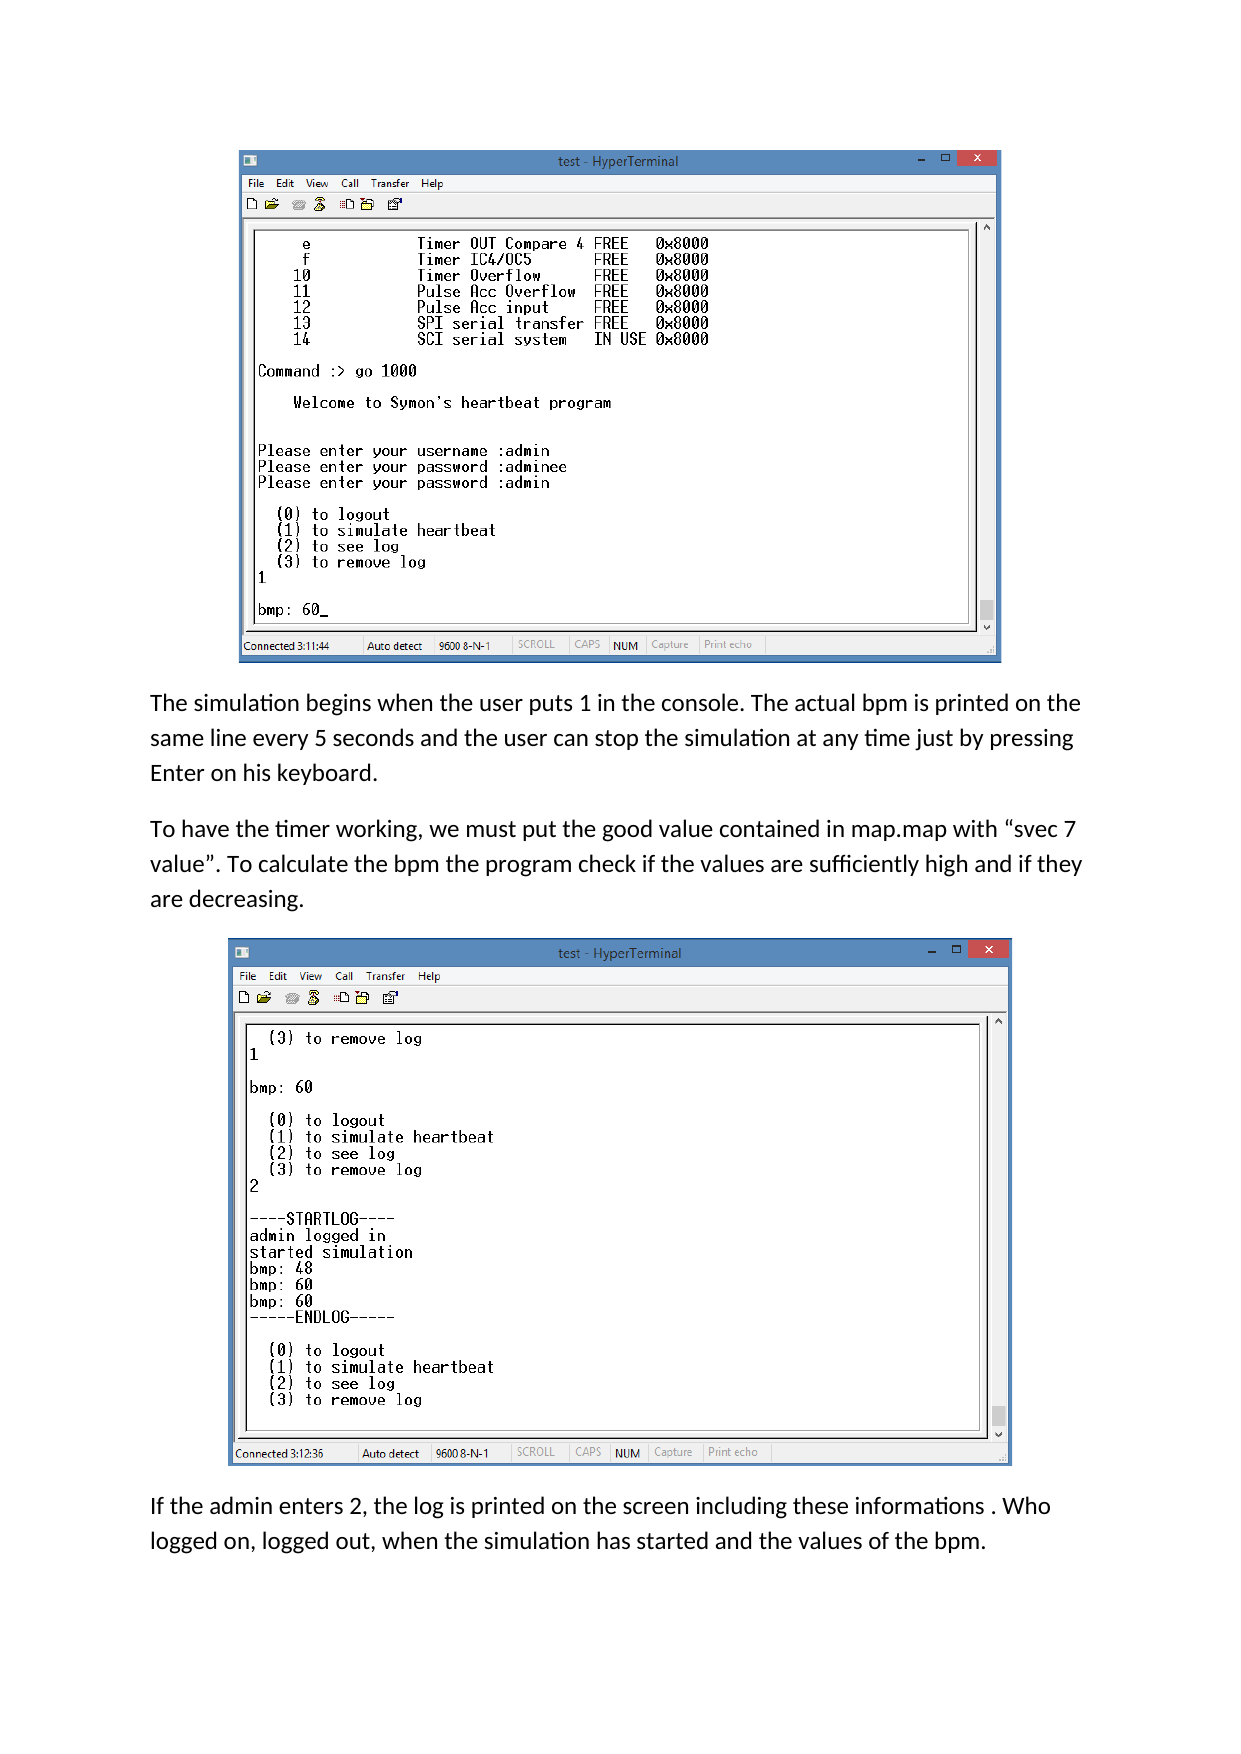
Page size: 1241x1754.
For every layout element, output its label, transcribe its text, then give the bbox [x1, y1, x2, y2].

picture [238, 150, 1002, 663]
text To have the timer working, we must put the good value contained in map.map with “svec 7 value”. To calculate the bpm the program check if the values are sufficiently high and if they are decreasing. [150, 813, 1090, 913]
text The simulation begins when the user puts 1 in the console. The actual bpm is printed on the same line every 5 seconds and the user can stop the simulation at any time just by pressing Enter on his keyboard. [150, 687, 1090, 788]
picture [228, 938, 1013, 1466]
text If the admin enters 2, the log is printed on the screen including these informations . Who logged on, logged out, when the simulation has started and the values of the bpm. [150, 1491, 1090, 1556]
